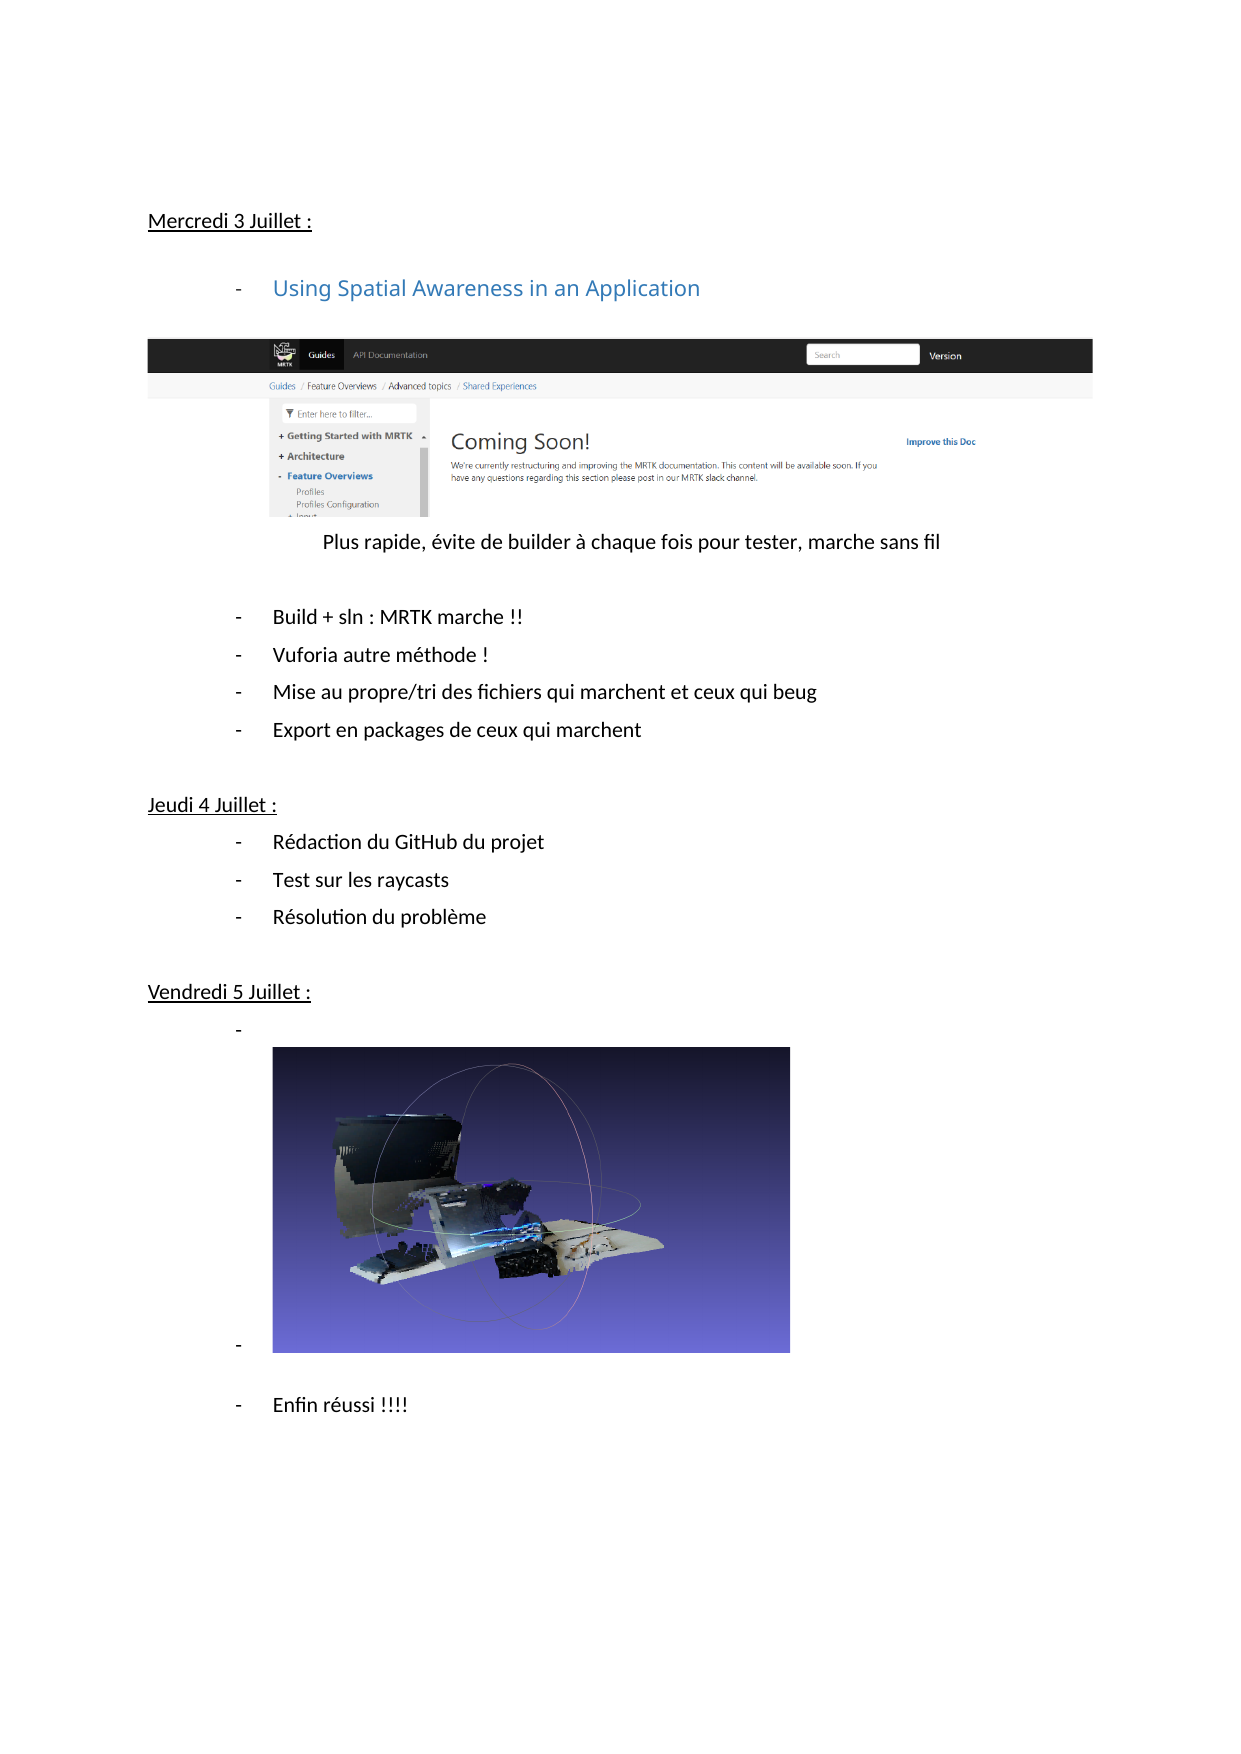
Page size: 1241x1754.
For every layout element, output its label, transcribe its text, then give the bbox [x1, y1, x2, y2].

text Vendredi 5 Juillet : [148, 973, 1093, 1010]
list Rédaction du GitHub du projet [235, 823, 1093, 860]
list Test sur les raycasts [235, 860, 1093, 898]
list Plus rapide, évite de builder à chaque fois pour tester, marche sans fil [273, 523, 1093, 560]
picture [147, 336, 1093, 517]
list Enfin réussi !!!! [235, 1385, 1093, 1423]
list Mise au propre/tri des fichiers qui marchent et ceux qui beug [235, 673, 1093, 710]
list Build + sln : MRTK marche !! [235, 598, 1093, 635]
text Jeudi 4 Juillet : [148, 785, 1093, 823]
list Résolution du problème [235, 898, 1093, 935]
list Vuforia autre méthode ! [235, 635, 1093, 673]
list Export en packages de ceux qui marchent [235, 710, 1093, 748]
picture [272, 1047, 791, 1353]
text Mercredi 3 Juillet : [148, 202, 1093, 239]
list Using Spatial Awareness in an Application [235, 269, 1093, 306]
